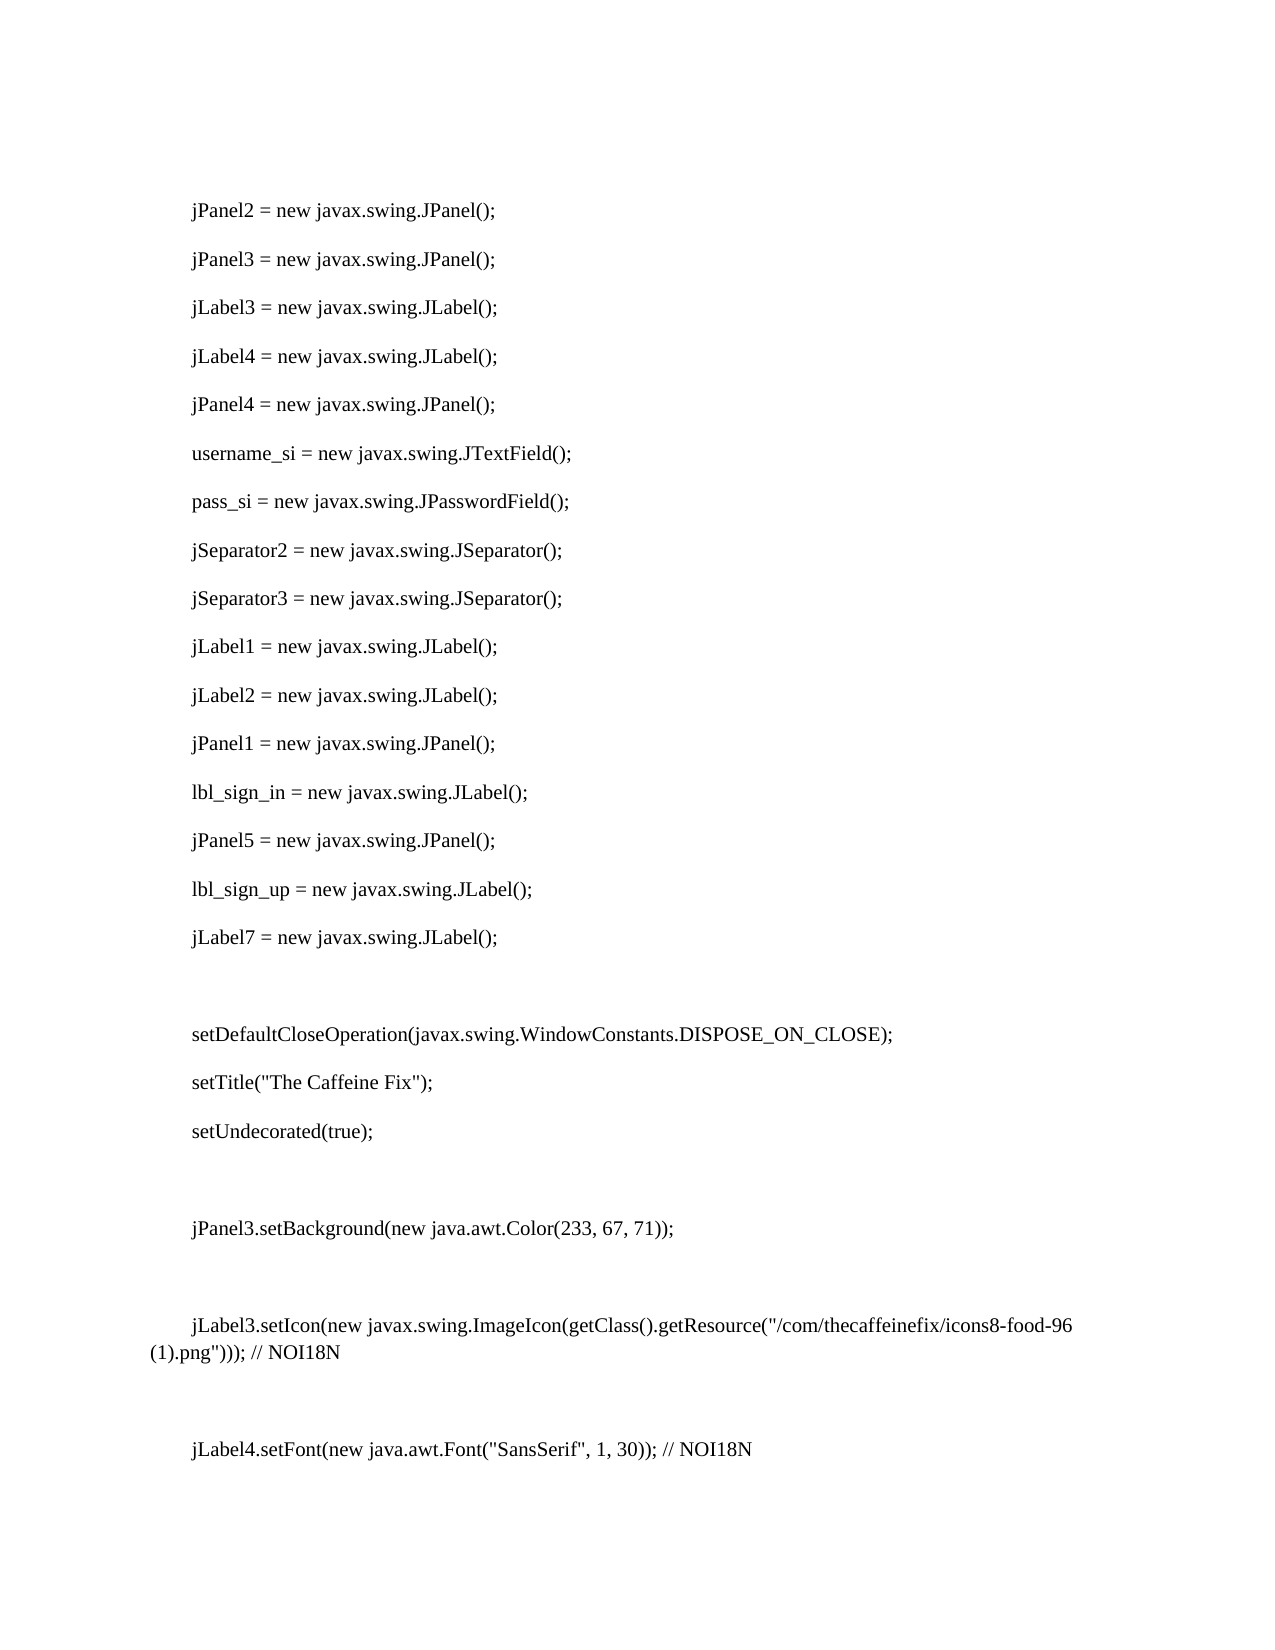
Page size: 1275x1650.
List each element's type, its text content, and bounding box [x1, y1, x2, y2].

text jLabel4.setFont(new java.awt.Font("SansSerif", 1, 30)); // NOI18N [150, 1437, 1125, 1461]
text jPanel4 = new javax.swing.JPanel(); [150, 392, 1125, 416]
text lbl_sign_in = new javax.swing.JLabel(); [150, 780, 1125, 804]
text pass_si = new javax.swing.JPasswordField(); [150, 489, 1125, 513]
text lbl_sign_up = new javax.swing.JLabel(); [150, 877, 1125, 901]
text setDefaultCloseOperation(javax.swing.WindowConstants.DISPOSE_ON_CLOSE); [150, 1022, 1125, 1046]
text jSeparator2 = new javax.swing.JSeparator(); [150, 537, 1125, 562]
text jLabel3 = new javax.swing.JLabel(); [150, 295, 1125, 319]
text jLabel2 = new javax.swing.JLabel(); [150, 683, 1125, 707]
text jLabel3.setIcon(new javax.swing.ImageIcon(getClass().getResource("/com/thecaffeinefix/icons8-food-96 (1).png"))); // NOI18N [150, 1312, 1125, 1364]
text jPanel2 = new javax.swing.JPanel(); [150, 198, 1125, 222]
text setTitle("The Caffeine Fix"); [150, 1070, 1125, 1094]
text setUndecorated(true); [150, 1119, 1125, 1143]
text jPanel1 = new javax.swing.JPanel(); [150, 731, 1125, 755]
text jPanel5 = new javax.swing.JPanel(); [150, 828, 1125, 852]
text jLabel7 = new javax.swing.JLabel(); [150, 925, 1125, 949]
text username_si = new javax.swing.JTextField(); [150, 441, 1125, 465]
text jLabel4 = new javax.swing.JLabel(); [150, 344, 1125, 368]
text jSeparator3 = new javax.swing.JSeparator(); [150, 586, 1125, 610]
text jLabel1 = new javax.swing.JLabel(); [150, 634, 1125, 658]
text jPanel3 = new javax.swing.JPanel(); [150, 247, 1125, 271]
text jPanel3.setBackground(new java.awt.Color(233, 67, 71)); [150, 1216, 1125, 1240]
